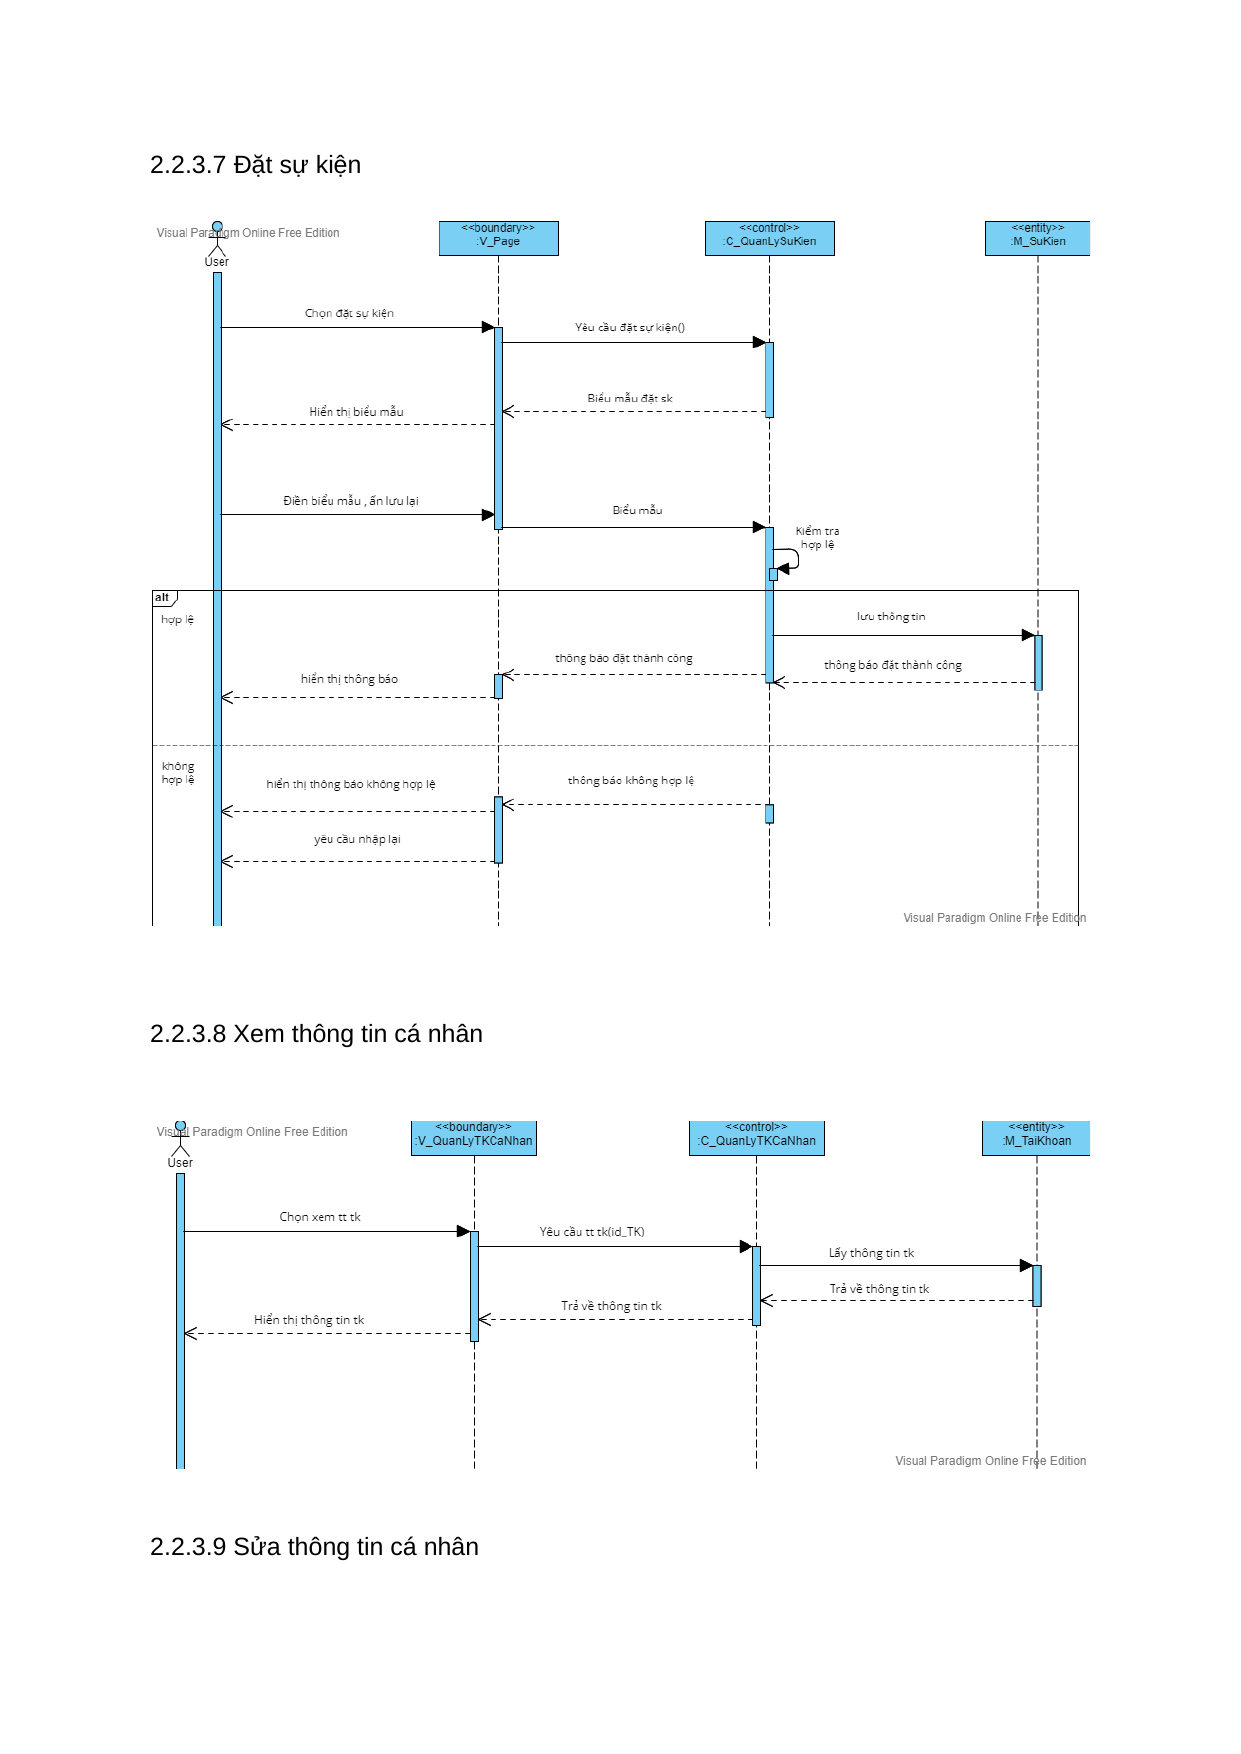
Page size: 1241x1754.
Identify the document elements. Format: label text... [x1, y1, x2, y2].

subtitle 2.2.3.7 Đặt sự kiện [150, 150, 1090, 179]
picture [150, 1121, 1091, 1469]
subtitle 2.2.3.8 Xem thông tin cá nhân [150, 1019, 1090, 1048]
subtitle 2.2.3.9 Sửa thông tin cá nhân [150, 1532, 1090, 1561]
picture [150, 221, 1091, 926]
